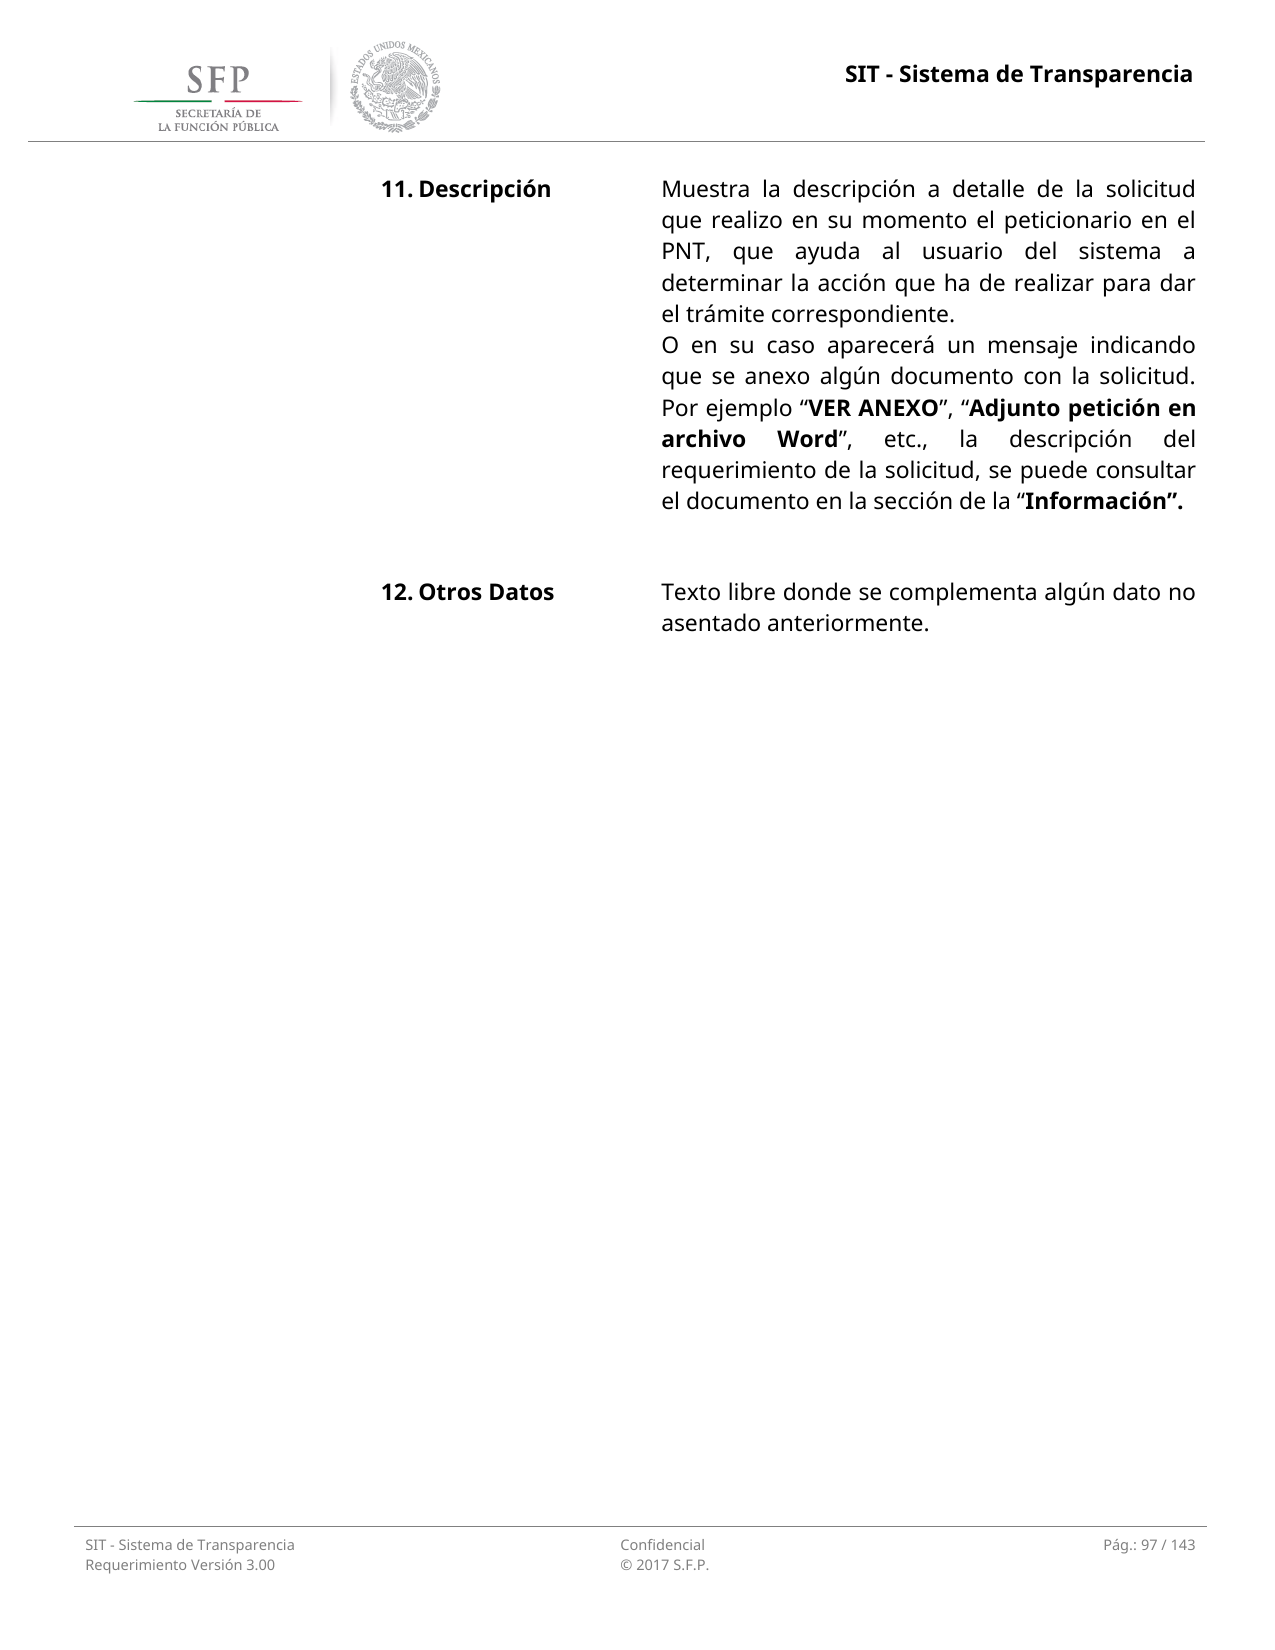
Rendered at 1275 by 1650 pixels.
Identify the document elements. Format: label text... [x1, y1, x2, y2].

table_cell Texto libre donde se complementa algún dato no asentado anteriormente. [650, 575, 1208, 638]
table_cell Otros Datos [369, 575, 650, 638]
picture [132, 37, 442, 134]
table_cell Descripción [369, 173, 650, 575]
table_cell Muestra la descripción a detalle de la solicitud que realizo en su momento el peticionario en el PNT, que ayuda al usuario del sistema a determinar la acción que ha de realizar para dar el trámite correspondiente. O en su caso aparecerá un mensaje indicando que se anexo algún documento con la solicitud. Por ejemplo “VER ANEXO”, “Adjunto petición en archivo Word”, etc., la descripción del requerimiento de la solicitud, se puede consultar el documento en la sección de la “Información”. [650, 173, 1208, 575]
